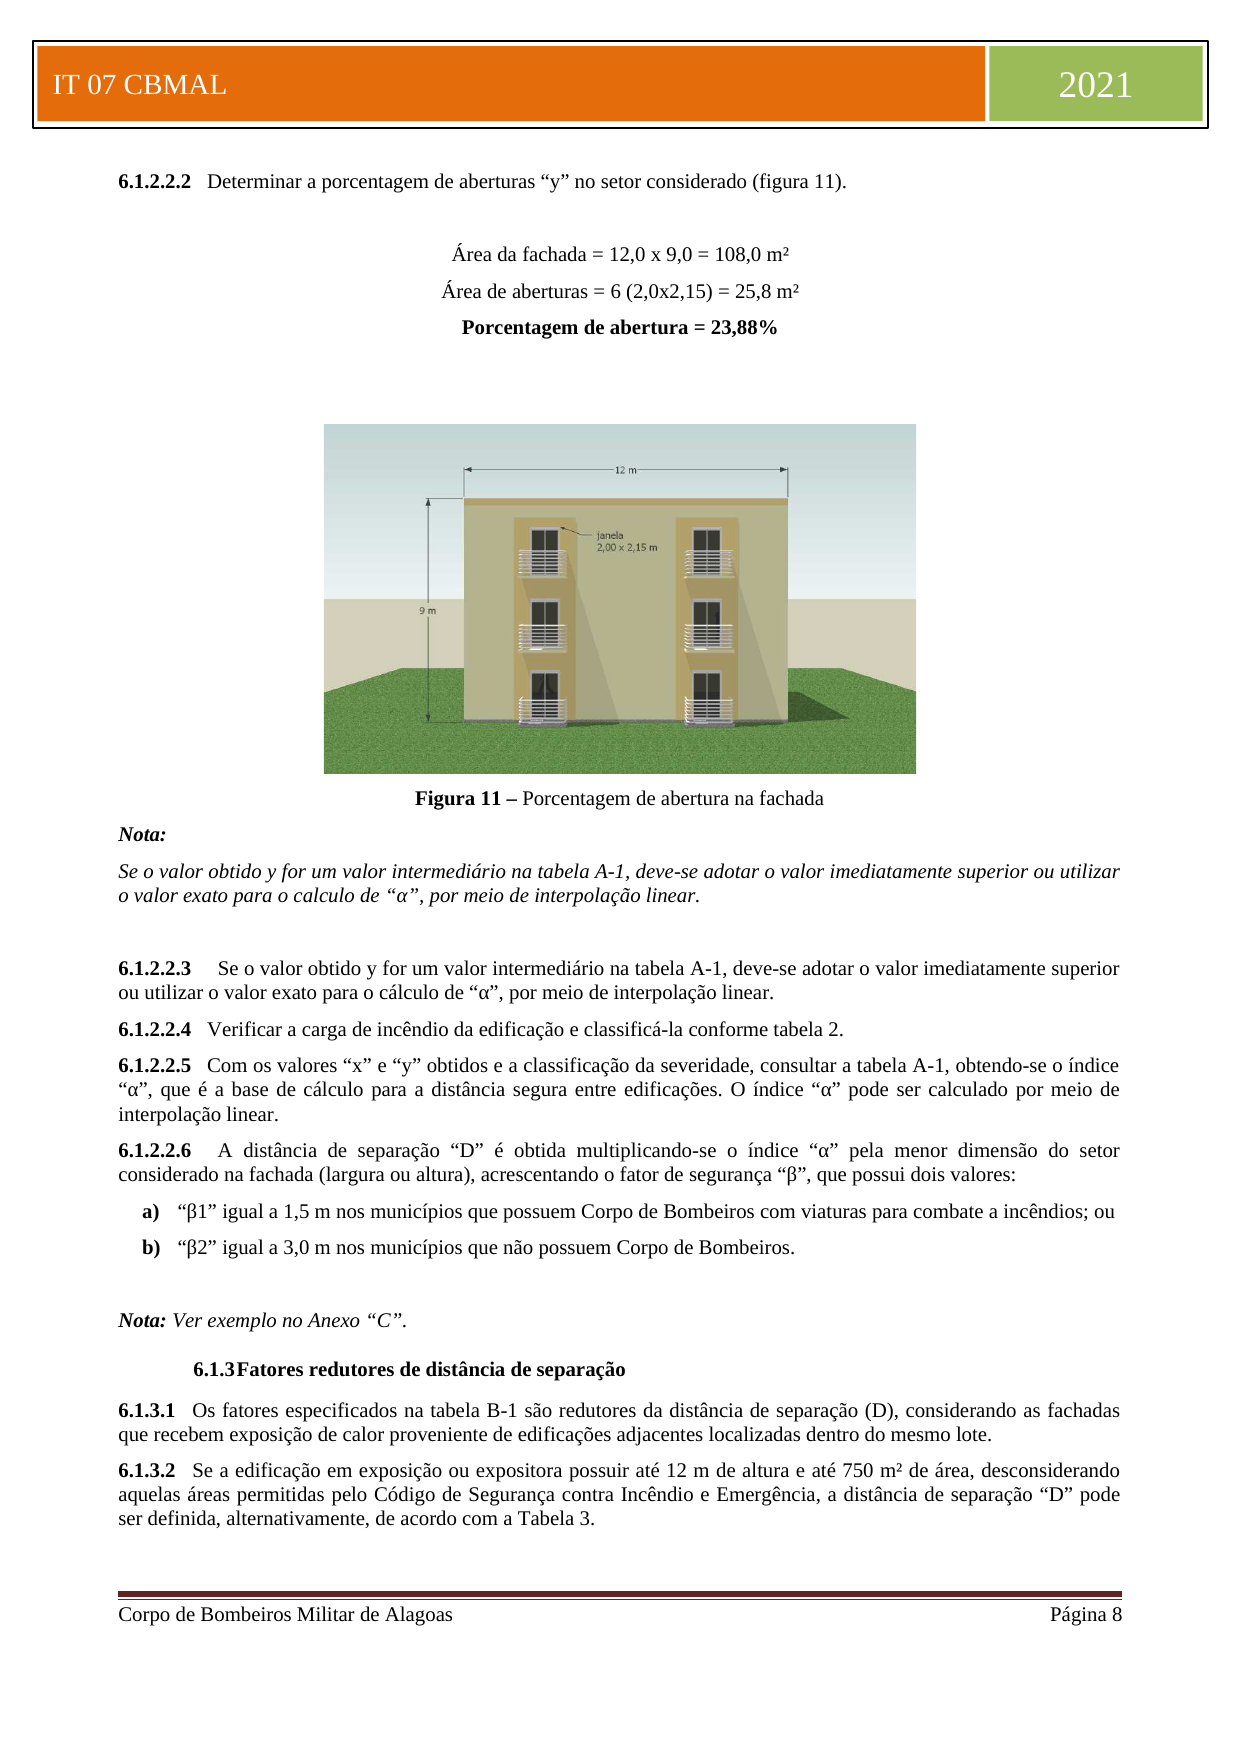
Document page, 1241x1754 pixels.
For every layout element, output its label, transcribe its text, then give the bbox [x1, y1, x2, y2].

list “β2” igual a 3,0 m nos municípios que não possuem Corpo de Bombeiros. [142, 1235, 1122, 1259]
text Se a edificação em exposição ou expositora possuir até 12 m de altura e até 750 m² de área, desconsiderando aquelas áreas permitidas pelo Código de Segurança contra Incêndio e Emergência, a distância de separação “D” pode ser definida, alternativamente, de acordo com a Tabela 3. [118, 1458, 1122, 1530]
text Área da fachada = 12,0 x 9,0 = 108,0 m² [118, 242, 1122, 266]
text Fatores redutores de distância de separação [193, 1357, 1122, 1381]
text Nota: Ver exemplo no Anexo “C”. [118, 1308, 1122, 1332]
text Determinar a porcentagem de aberturas “y” no setor considerado (figura 11). [118, 169, 1122, 193]
text Se o valor obtido y for um valor intermediário na tabela A-1, deve-se adotar o valor imediatamente superior ou utilizar o valor exato para o cálculo de “α”, por meio de interpolação linear. [118, 956, 1122, 1004]
text Porcentagem de abertura = 23,88% [118, 315, 1122, 339]
text Verificar a carga de incêndio da edificação e classificá-la conforme tabela 2. [118, 1017, 1122, 1041]
text Nota: [118, 822, 1122, 846]
text Os fatores especificados na tabela B-1 são redutores da distância de separação (D), considerando as fachadas que recebem exposição de calor proveniente de edificações adjacentes localizadas dentro do mesmo lote. [118, 1397, 1122, 1446]
list “β1” igual a 1,5 m nos municípios que possuem Corpo de Bombeiros com viaturas para combate a incêndios; ou [142, 1199, 1122, 1223]
text Se o valor obtido y for um valor intermediário na tabela A-1, deve-se adotar o valor imediatamente superior ou utilizar o valor exato para o calculo de “α”, por meio de interpolação linear. [118, 859, 1122, 907]
text Com os valores “x” e “y” obtidos e a classificação da severidade, consultar a tabela A-1, obtendo-se o índice “α”, que é a base de cálculo para a distância segura entre edificações. O índice “α” pode ser calculado por meio de interpolação linear. [118, 1053, 1122, 1126]
text Área de aberturas = 6 (2,0x2,15) = 25,8 m² [118, 278, 1122, 303]
text Figura 11 – Porcentagem de abertura na fachada [118, 786, 1122, 810]
text A distância de separação “D” é obtida multiplicando-se o índice “α” pela menor dimensão do setor considerado na fachada (largura ou altura), acrescentando o fator de segurança “β”, que possui dois valores: [118, 1138, 1122, 1186]
